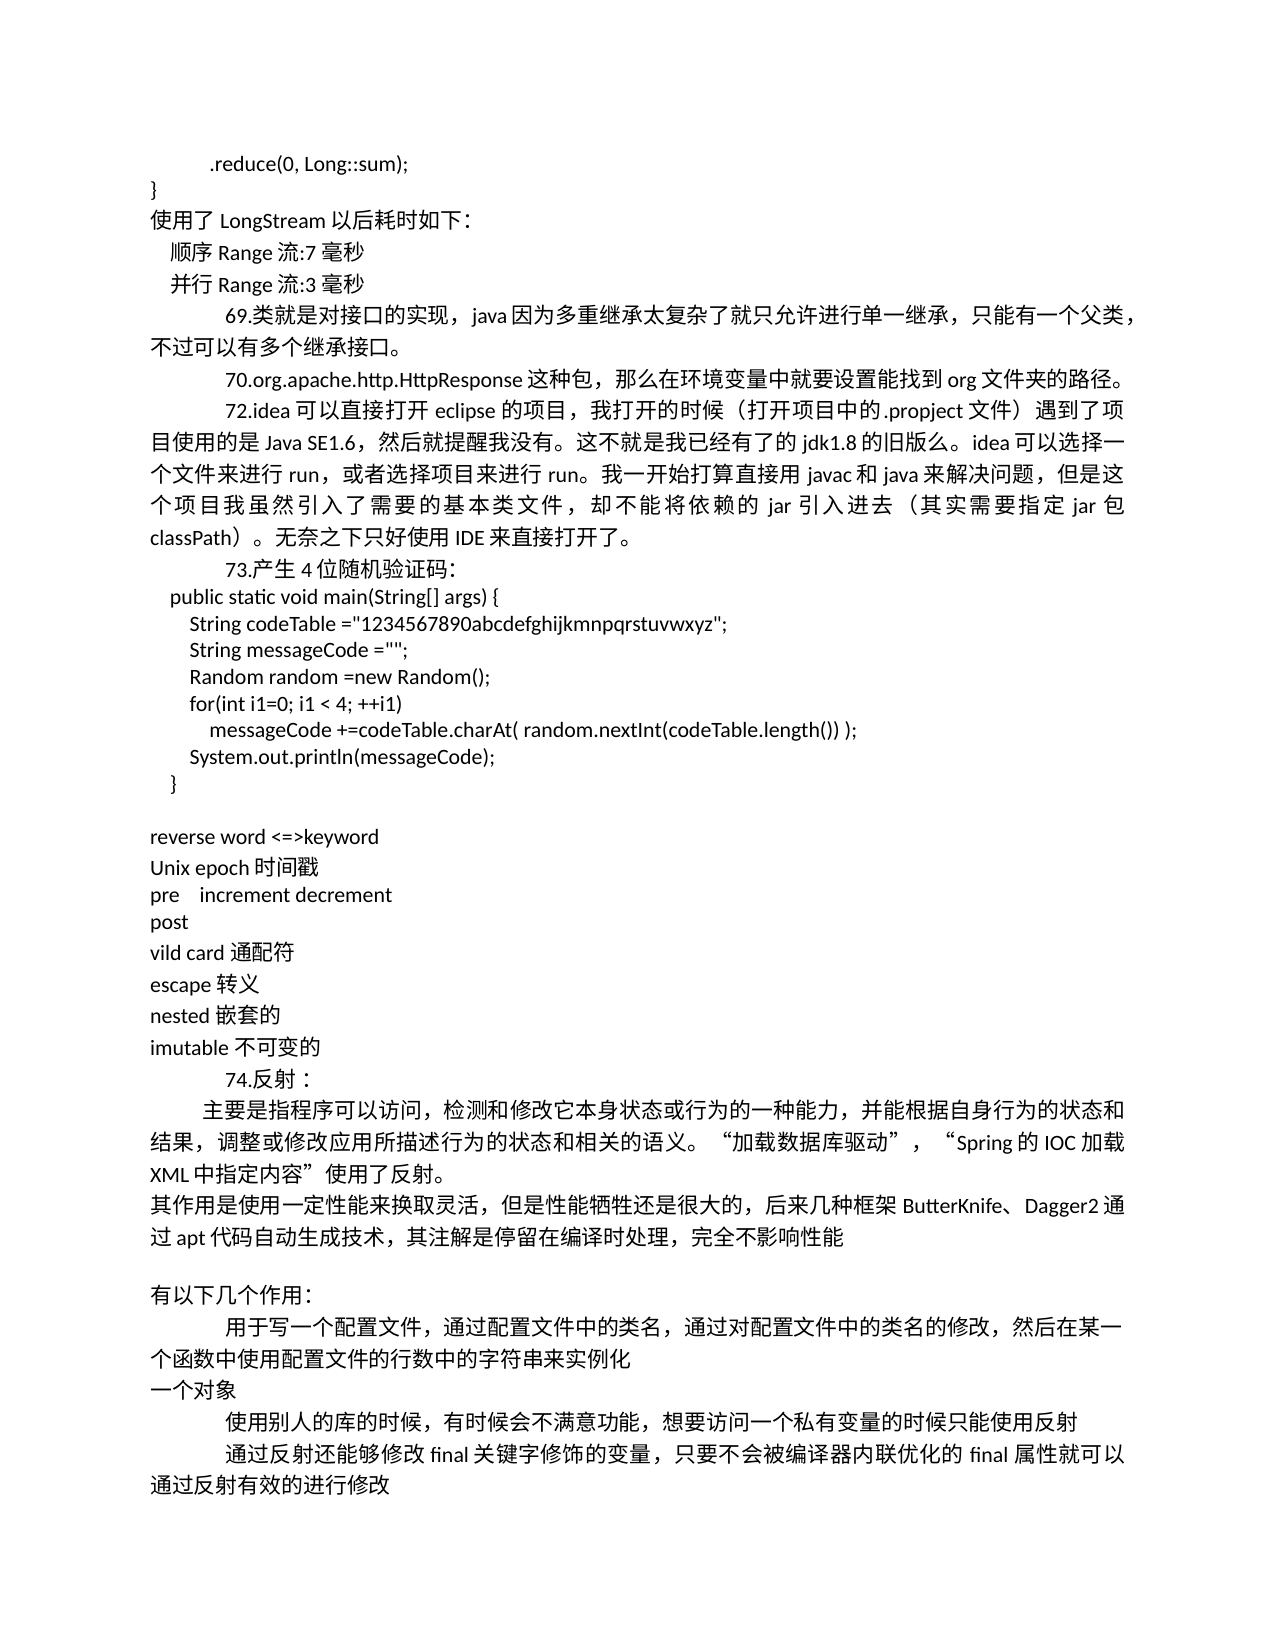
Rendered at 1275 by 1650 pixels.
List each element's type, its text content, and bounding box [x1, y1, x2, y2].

text Unix epoch时间戳 [150, 850, 1125, 882]
text public static void main(String[] args) { [150, 583, 1125, 610]
text 70.org.apache.http.HttpResponse这种包，那么在环境变量中就要设置能找到org文件夹的路径。 [150, 362, 1125, 393]
text 并行Range流:3 毫秒 [150, 267, 1125, 298]
text pre increment decrement [150, 882, 1125, 908]
text post [150, 908, 1125, 935]
text escape 转义 [150, 967, 1125, 998]
text .reduce(0, Long::sum); [150, 150, 1125, 177]
text } [150, 177, 1125, 203]
text String codeTable ="1234567890abcdefghijkmnpqrstuvwxyz"; [150, 610, 1125, 637]
text 用于写一个配置文件，通过配置文件中的类名，通过对配置文件中的类名的修改，然后在某一个函数中使用配置文件的行数中的字符串来实例化 [150, 1310, 1125, 1373]
text for(int i1=0; i1 < 4; ++i1) [150, 690, 1125, 717]
text System.out.println(messageCode); [150, 743, 1125, 770]
text messageCode +=codeTable.charAt( random.nextInt(codeTable.length()) ); [150, 717, 1125, 743]
text 72.idea可以直接打开eclipse的项目，我打开的时候（打开项目中的.propject文件）遇到了项目使用的是Java SE1.6，然后就提醒我没有。这不就是我已经有了的jdk1.8的旧版么。idea可以选择一个文件来进行run，或者选择项目来进行run。我一开始打算直接用javac和java来解决问题，但是这个项目我虽然引入了需要的基本类文件，却不能将依赖的jar引入进去（其实需要指定jar包classPath）。无奈之下只好使用IDE来直接打开了。 [150, 393, 1125, 552]
text imutable 不可变的 [150, 1030, 1125, 1062]
text 74.反射 ： [150, 1062, 1125, 1093]
text reverse word <=>keyword [150, 823, 1125, 850]
text 通过反射还能够修改final关键字修饰的变量，只要不会被编译器内联优化的 final 属性就可以通过反射有效的进行修改 [150, 1437, 1125, 1500]
text 73.产生4位随机验证码： [150, 552, 1125, 583]
text 主要是指程序可以访问，检测和修改它本身状态或行为的一种能力，并能根据自身行为的状态和结果，调整或修改应用所描述行为的状态和相关的语义。“加载数据库驱动”，“Spring的IOC加载XML中指定内容”使用了反射。 [150, 1093, 1125, 1188]
text nested 嵌套的 [150, 998, 1125, 1030]
text 使用别人的库的时候，有时候会不满意功能，想要访问一个私有变量的时候只能使用反射 [150, 1405, 1125, 1437]
text 顺序Range流:7 毫秒 [150, 235, 1125, 267]
text 有以下几个作用： [150, 1278, 1125, 1310]
text Random random =new Random(); [150, 663, 1125, 690]
text vild card 通配符 [150, 935, 1125, 967]
text 其作用是使用一定性能来换取灵活，但是性能牺牲还是很大的，后来几种框架ButterKnife、Dagger2通过apt代码自动生成技术，其注解是停留在编译时处理，完全不影响性能 [150, 1188, 1125, 1252]
text 一个对象 [150, 1373, 1125, 1405]
text 69.类就是对接口的实现，java因为多重继承太复杂了就只允许进行单一继承，只能有一个父类，不过可以有多个继承接口。 [150, 298, 1125, 362]
text 使用了LongStream以后耗时如下： [150, 203, 1125, 235]
text String messageCode =""; [150, 637, 1125, 663]
text } [150, 770, 1125, 797]
